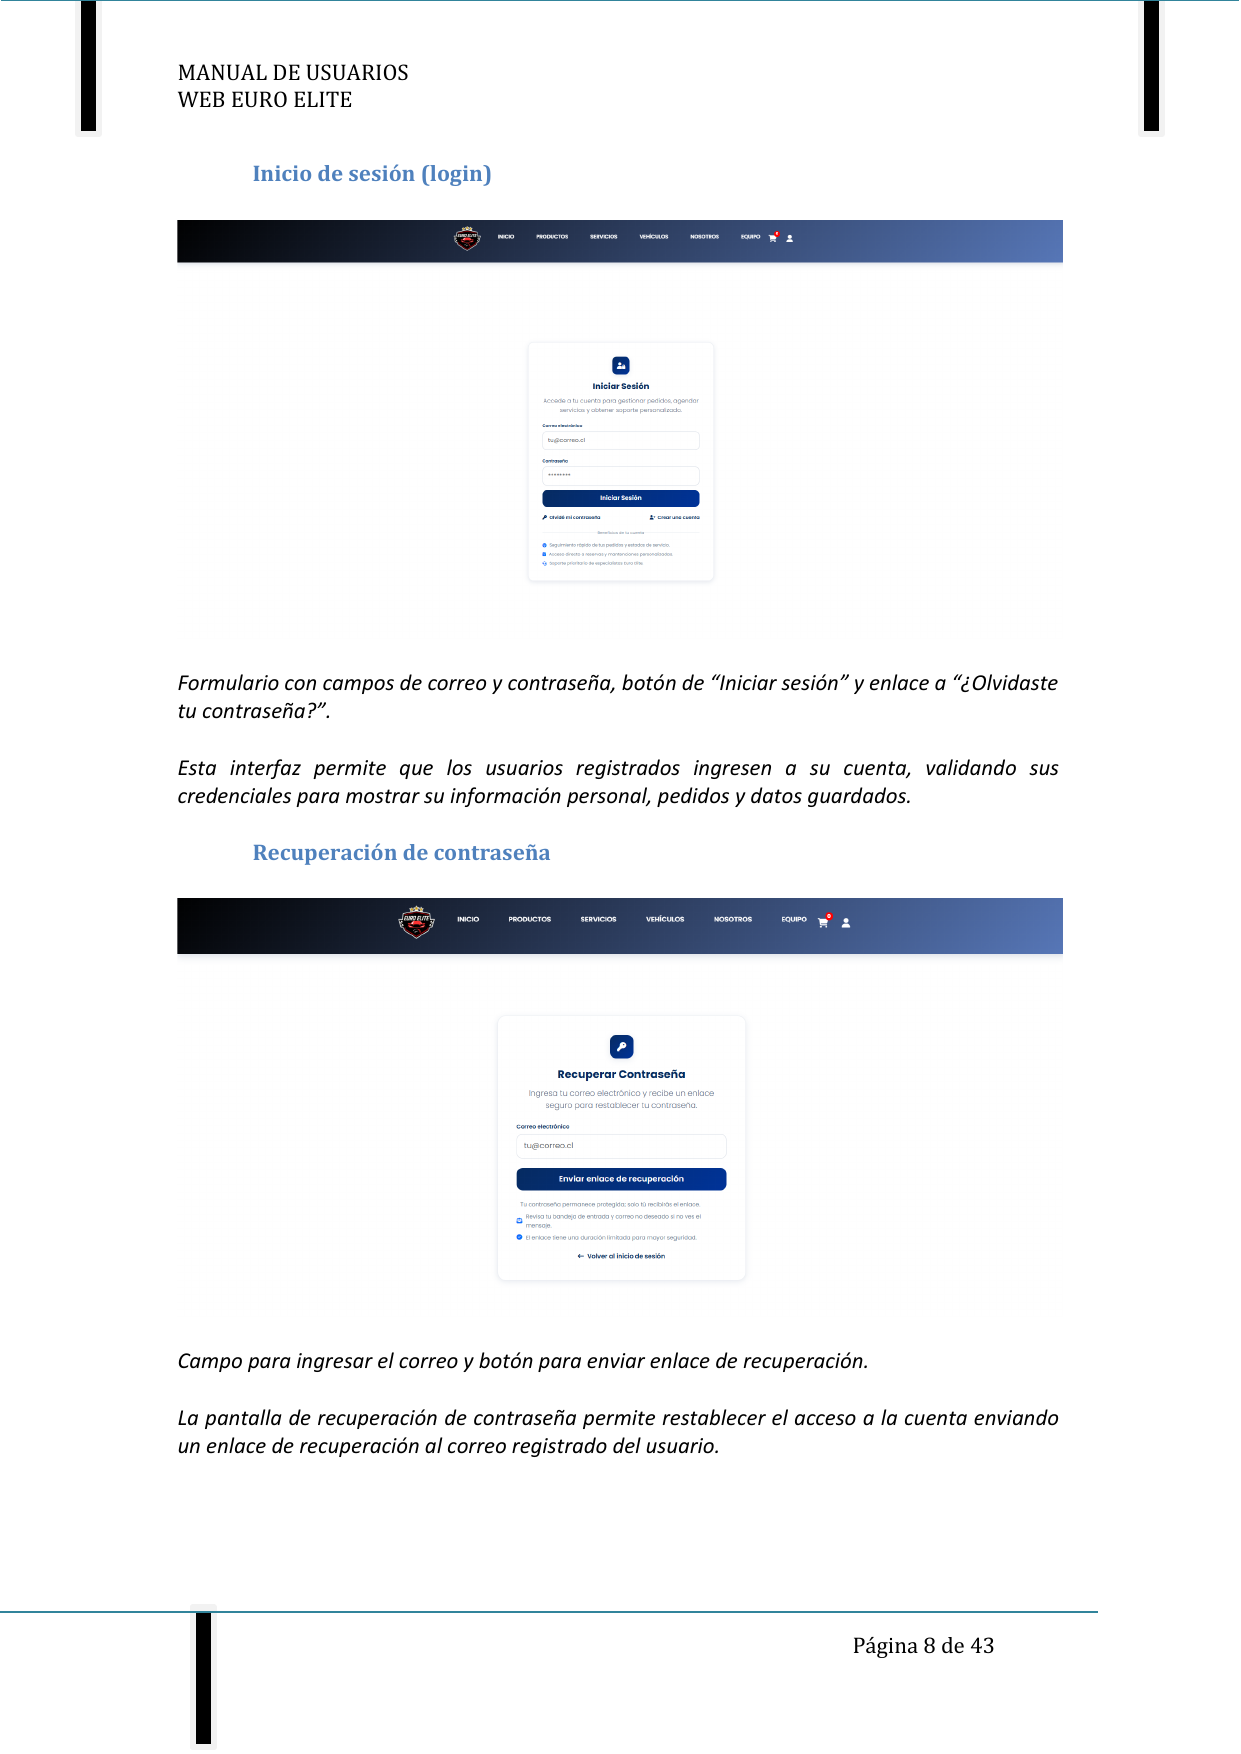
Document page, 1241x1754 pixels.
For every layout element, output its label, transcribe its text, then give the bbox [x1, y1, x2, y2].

picture [177, 220, 1063, 639]
text Formulario con campos de correo y contraseña, botón de “Iniciar sesión” y enlace a “¿Olvidaste tu contraseña?”. [177, 668, 1063, 724]
text La pantalla de recuperación de contraseña permite restablecer el acceso a la cuenta enviando un enlace de recuperación al correo registrado del usuario. [177, 1403, 1063, 1459]
picture [177, 898, 1063, 1317]
subtitle Recuperación de contraseña [214, 838, 1063, 865]
subtitle Inicio de sesión (login) [214, 160, 1063, 187]
text Campo para ingresar el correo y botón para enviar enlace de recuperación. [177, 1346, 1063, 1374]
text Esta interfaz permite que los usuarios registrados ingresen a su cuenta, validando sus credenciales para mostrar su información personal, pedidos y datos guardados. [177, 753, 1063, 809]
